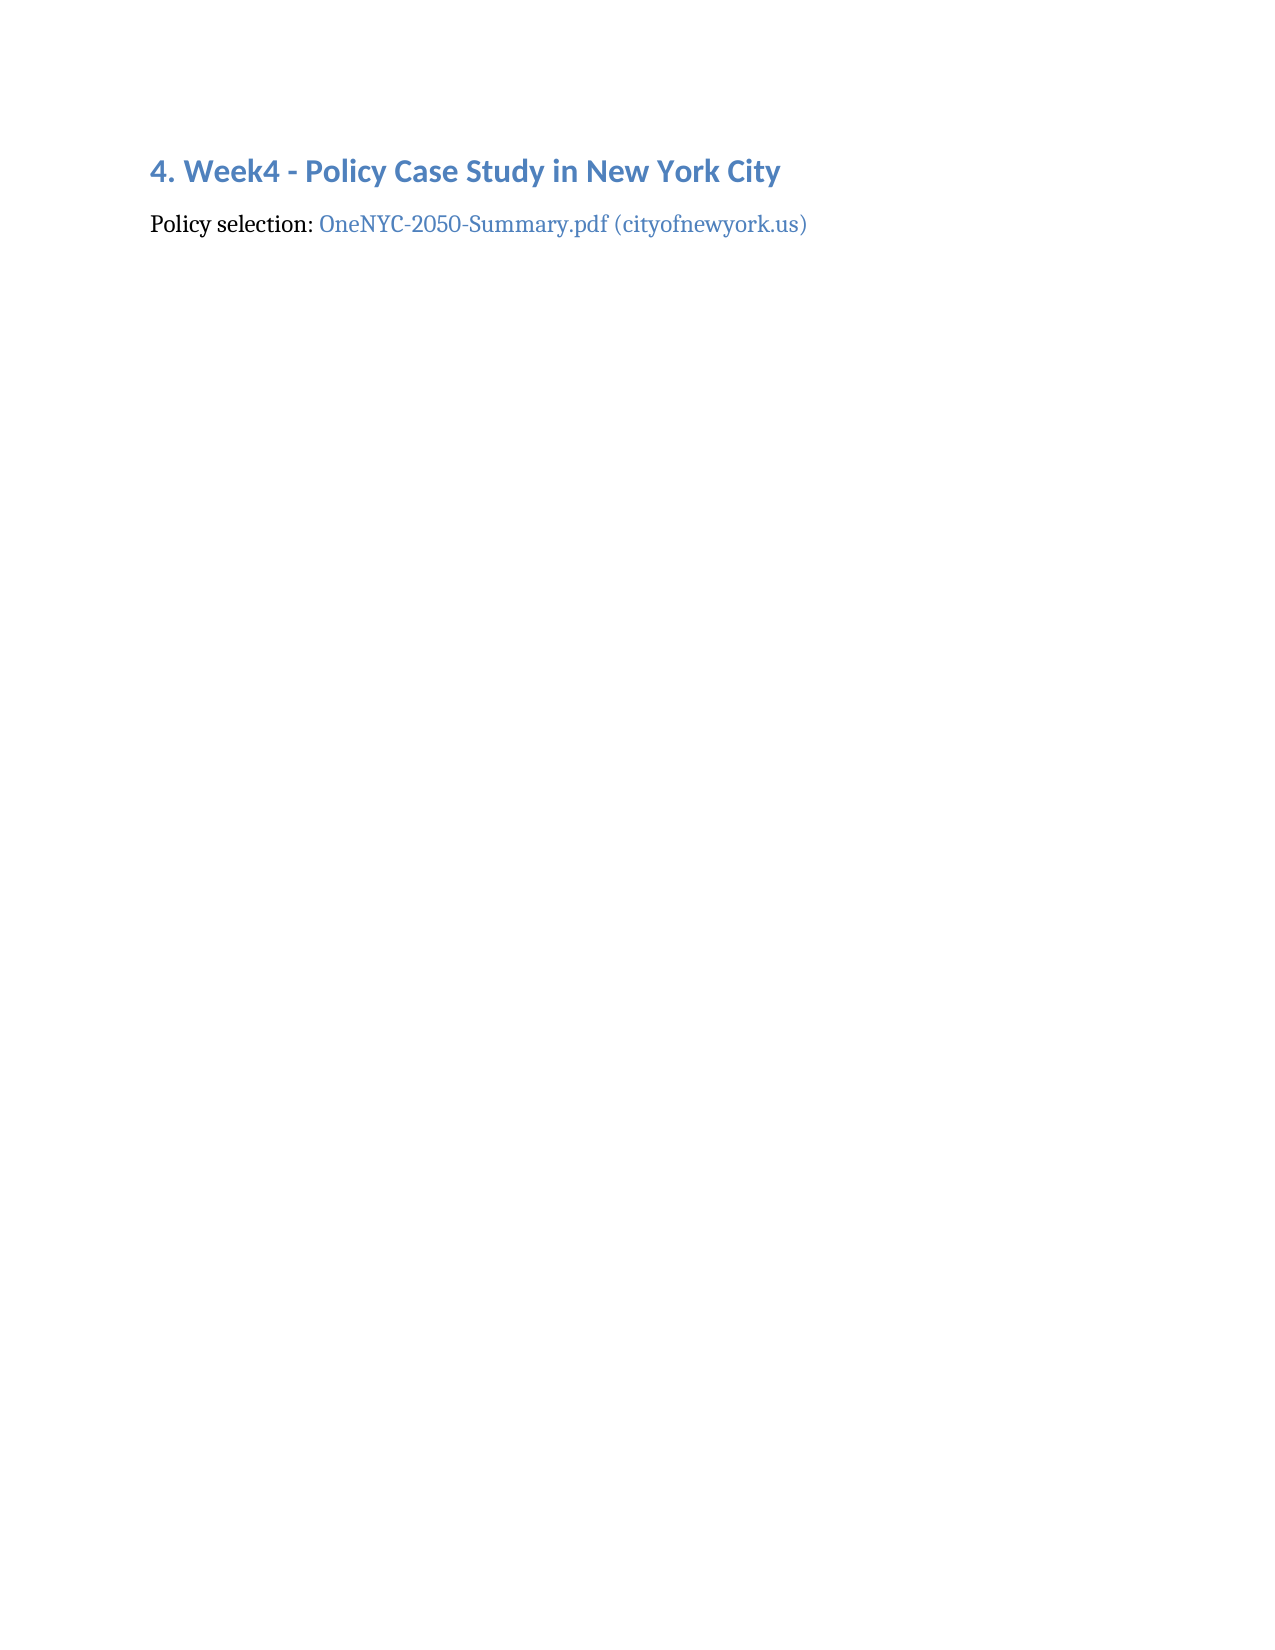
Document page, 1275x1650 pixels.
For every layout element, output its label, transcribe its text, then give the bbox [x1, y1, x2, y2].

text Policy selection: OneNYC-2050-Summary.pdf (cityofnewyork.us) [150, 209, 1125, 238]
subtitle 4. Week4 - Policy Case Study in New York City [150, 150, 1125, 191]
